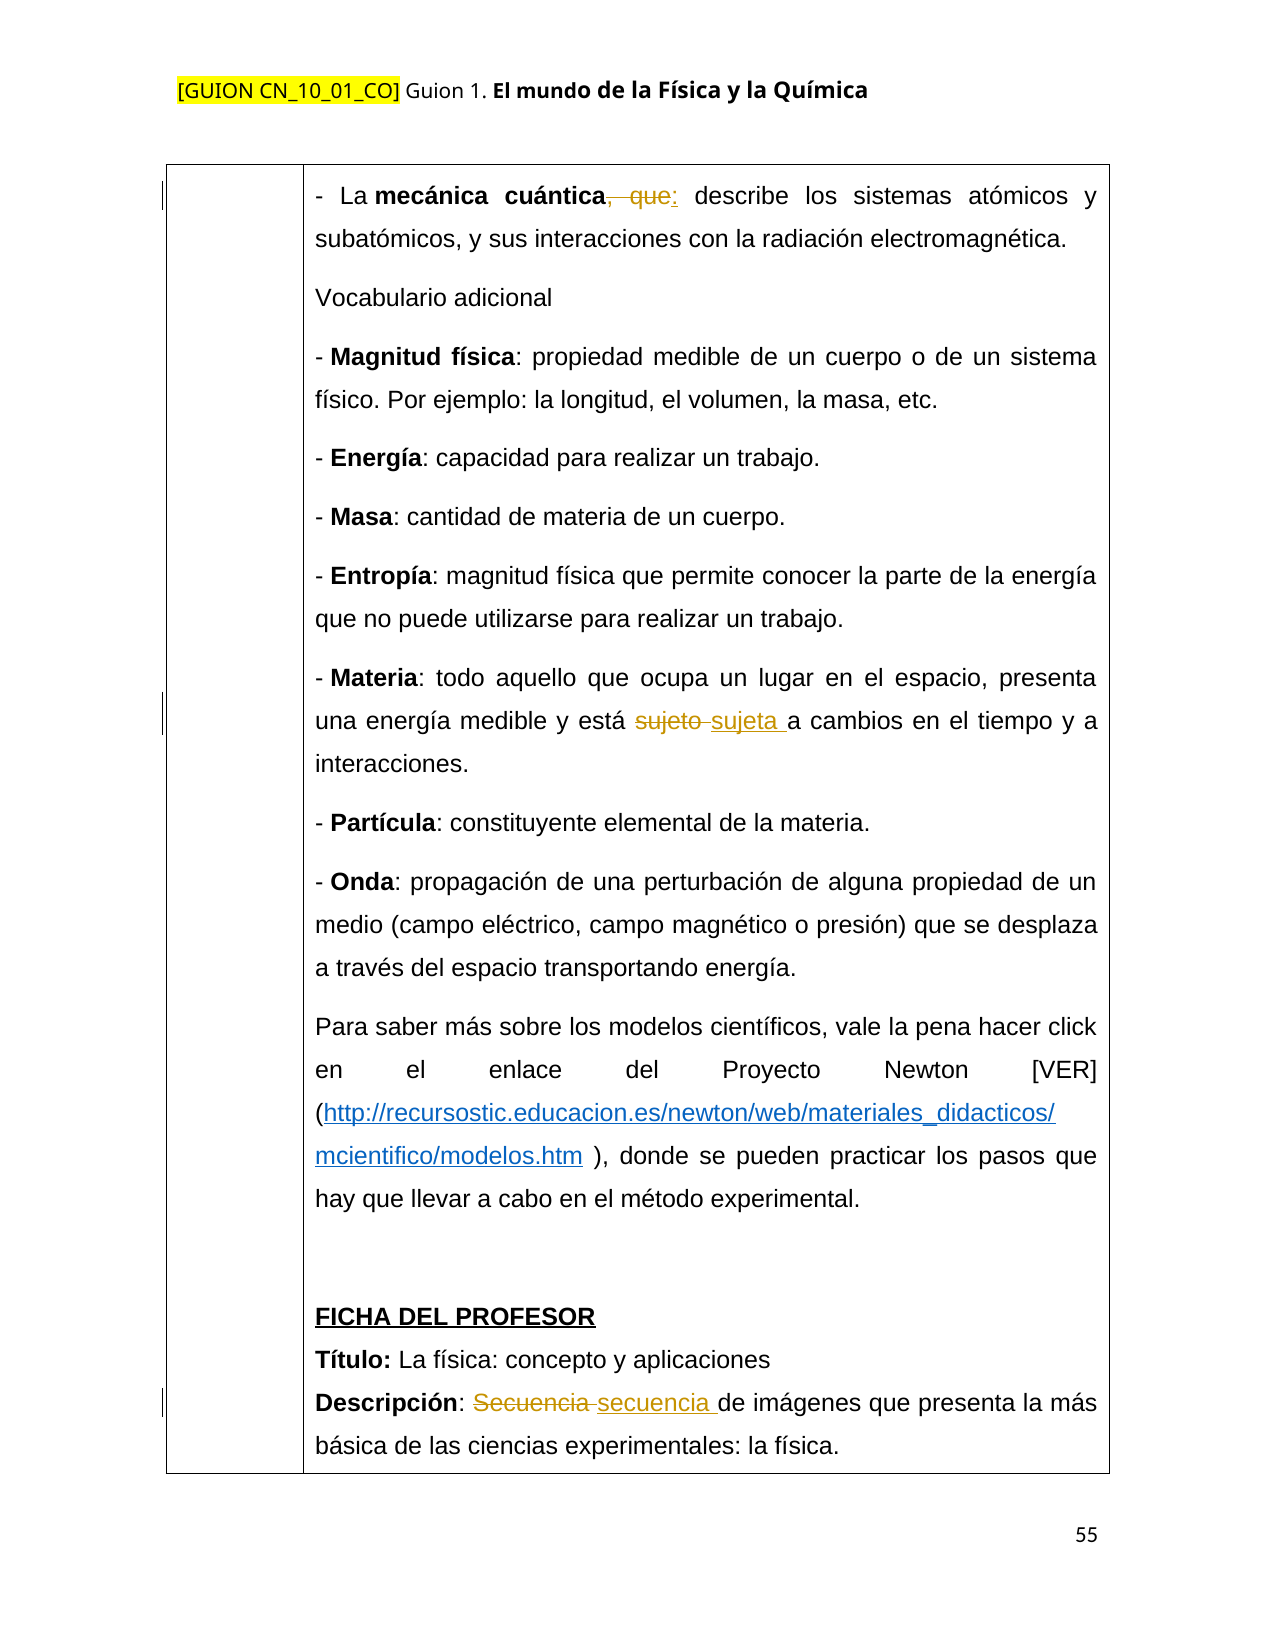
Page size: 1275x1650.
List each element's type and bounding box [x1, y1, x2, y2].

table_cell [304, 165, 1109, 1473]
table_cell [167, 165, 303, 1473]
